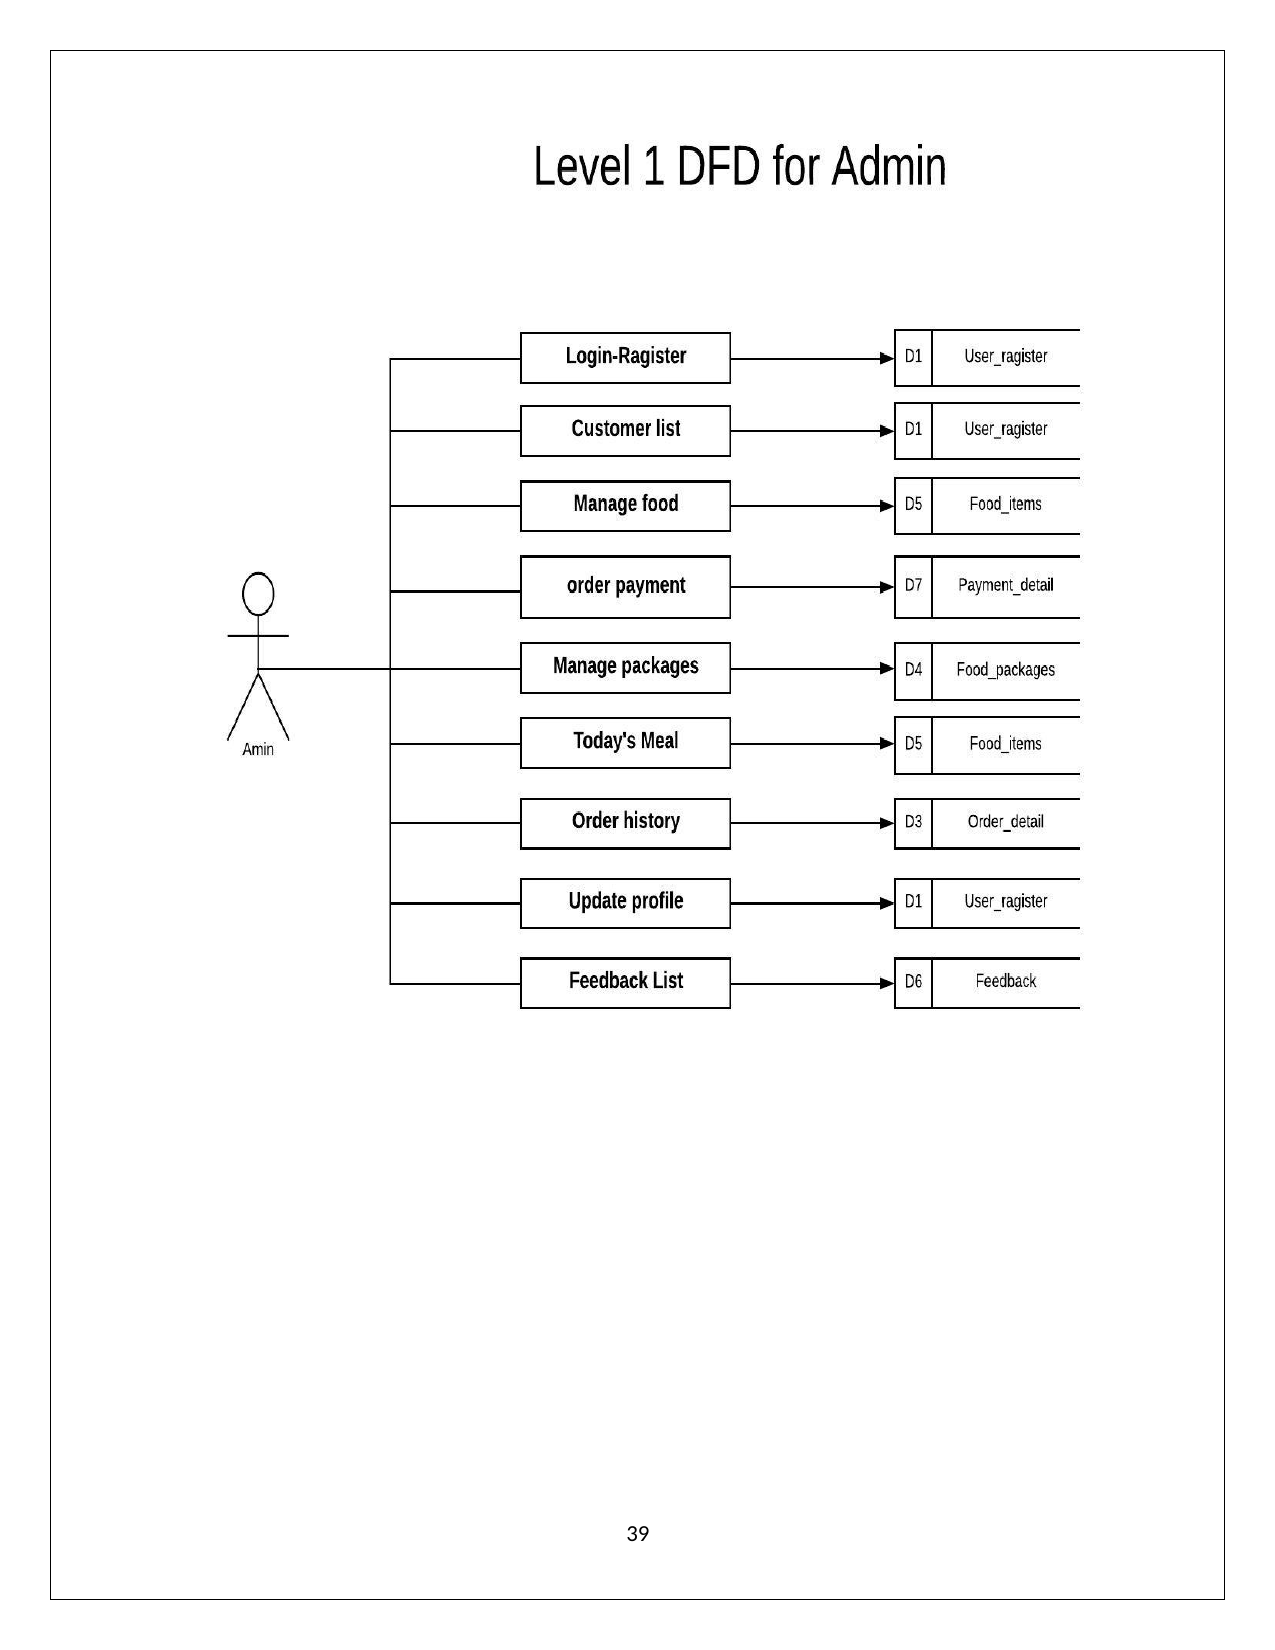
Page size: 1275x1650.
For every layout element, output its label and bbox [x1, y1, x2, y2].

picture [136, 98, 1111, 1051]
